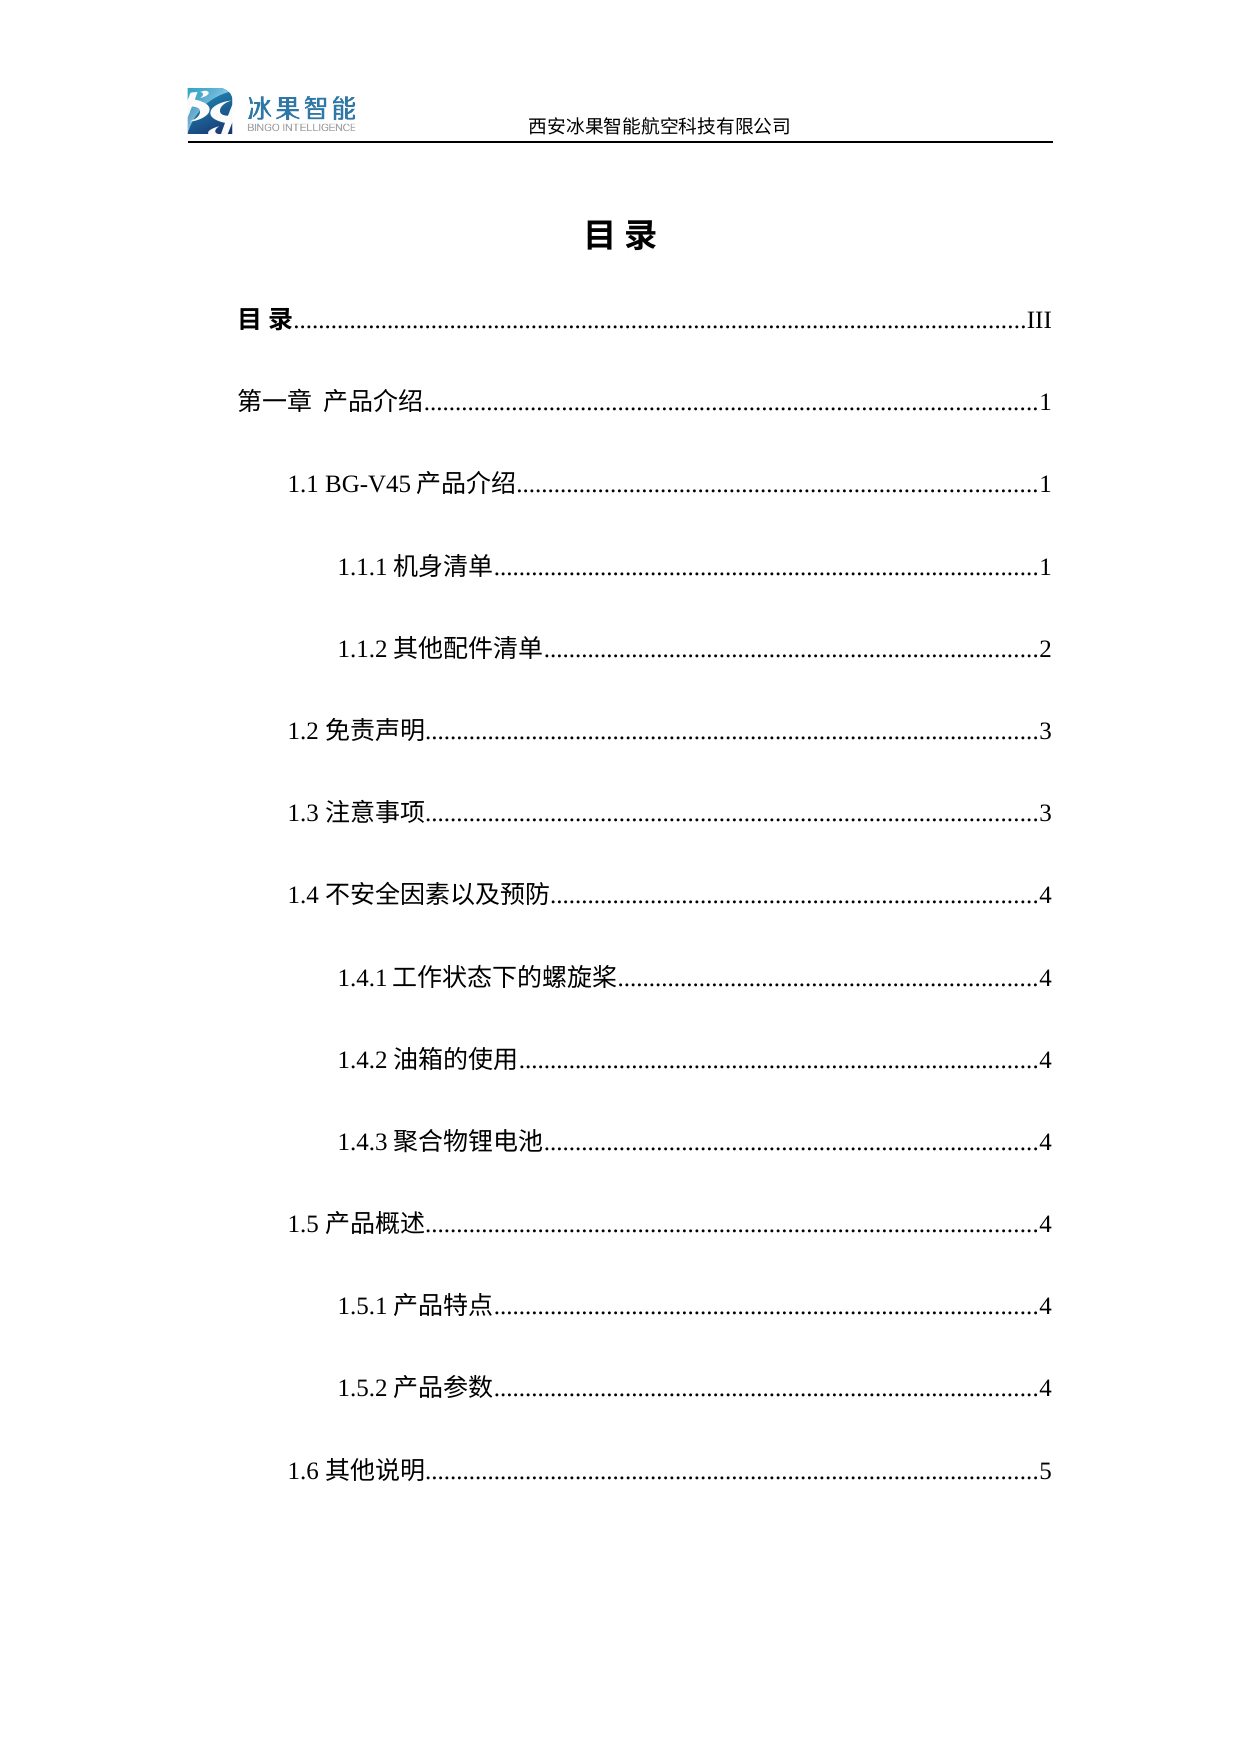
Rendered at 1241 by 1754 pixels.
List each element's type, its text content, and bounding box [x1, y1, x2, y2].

text 1.4.2 油箱的使用 4 [287, 1025, 1053, 1090]
text 1.4.1工作状态下的螺旋桨 4 [287, 943, 1053, 1008]
text 目 录 III [187, 285, 1053, 350]
text 1.6 其他说明 5 [237, 1436, 1053, 1501]
text 1.2 免责声明 3 [237, 696, 1053, 761]
text 1.5 产品概述 4 [237, 1189, 1053, 1254]
text 第一章 产品介绍 1 [187, 367, 1053, 432]
text 1.4 不安全因素以及预防 4 [237, 860, 1053, 925]
text 1.1.2 其他配件清单 2 [287, 614, 1053, 679]
text 1.5.1 产品特点 4 [287, 1271, 1053, 1336]
text 1.1 BG-V45产品介绍 1 [237, 449, 1053, 514]
text 1.5.2 产品参数 4 [287, 1353, 1053, 1418]
subtitle 目 录 [187, 200, 1053, 265]
text 1.3 注意事项 3 [237, 778, 1053, 843]
text 1.1.1 机身清单 1 [287, 532, 1053, 597]
text 1.4.3 聚合物锂电池 4 [287, 1107, 1053, 1172]
picture [187, 88, 356, 134]
